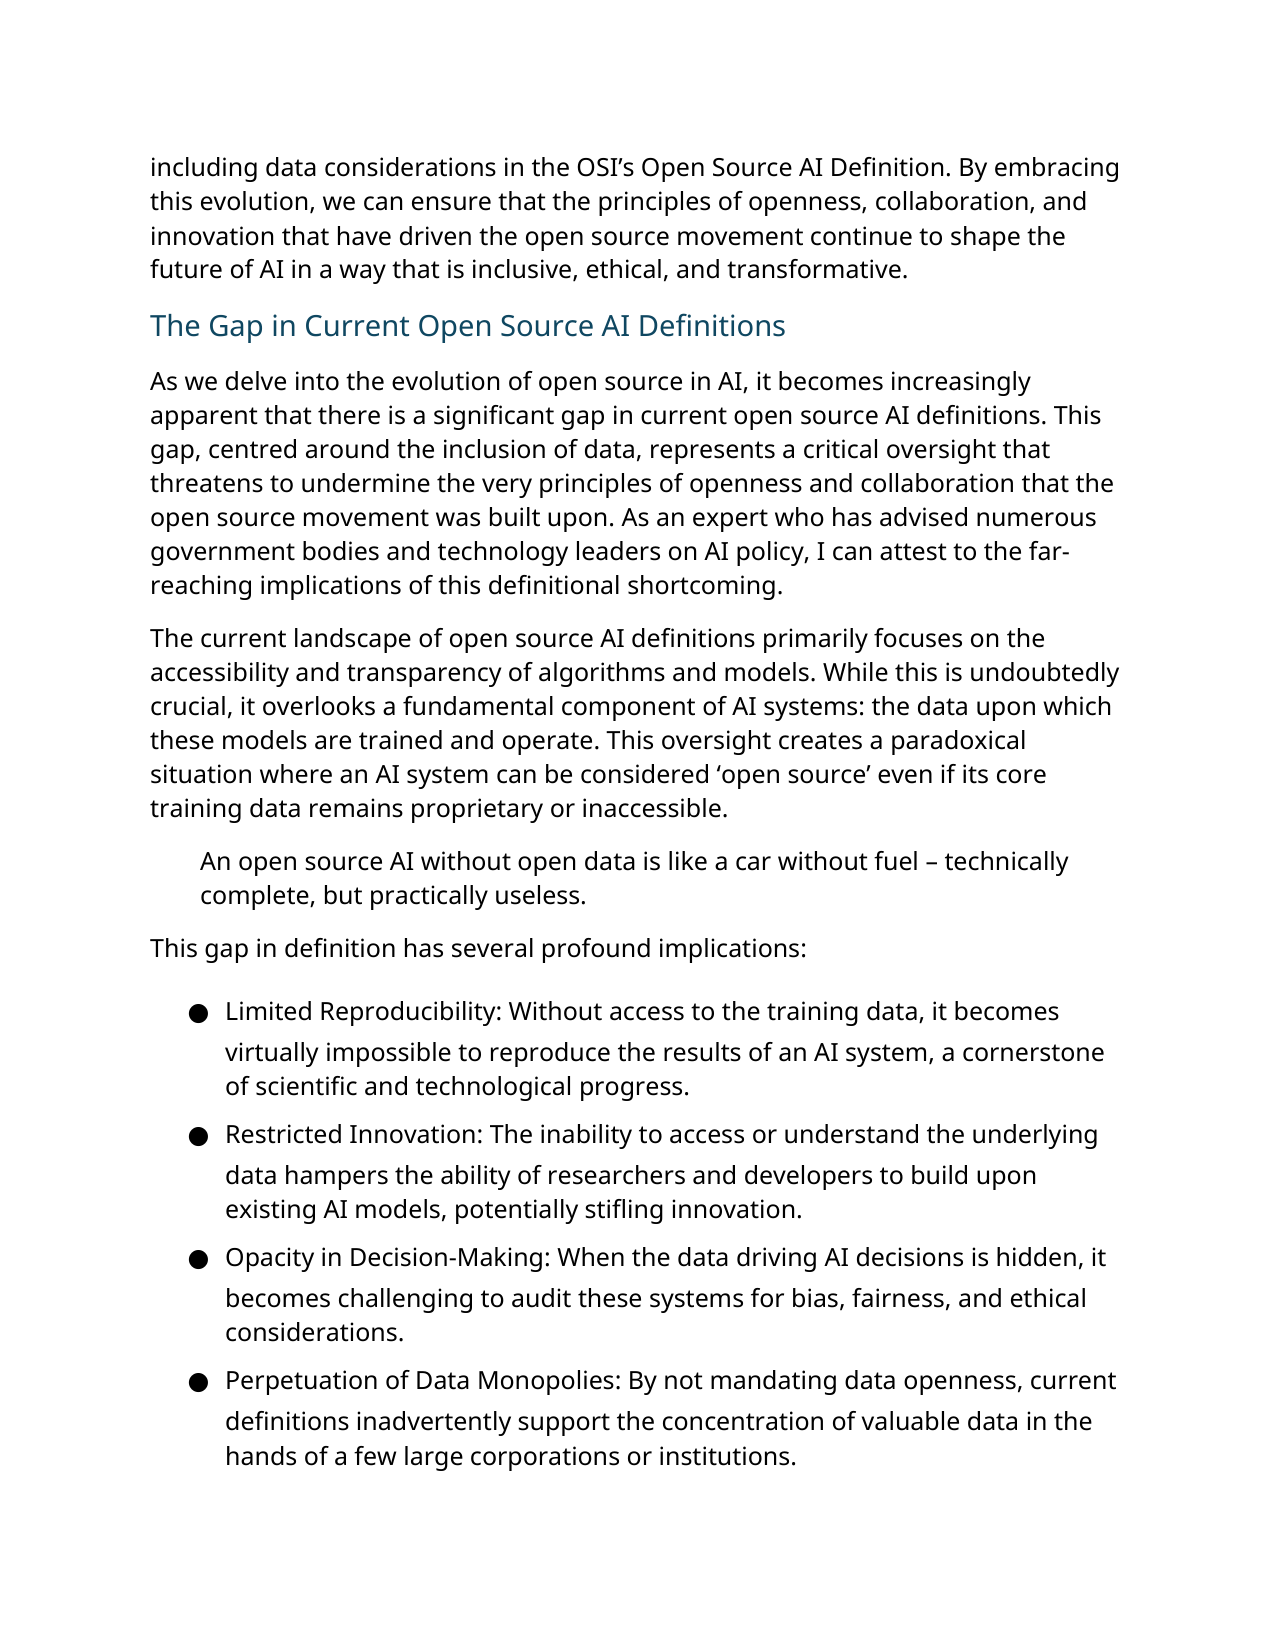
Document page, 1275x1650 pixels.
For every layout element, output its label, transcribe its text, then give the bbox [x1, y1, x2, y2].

list Opacity in Decision-Making: When the data driving AI decisions is hidden, it becomes challenging to audit these systems for bias, fairness, and ethical considerations. [187, 1230, 1125, 1349]
subtitle The Gap in Current Open Source AI Definitions [150, 305, 1125, 345]
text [150, 150, 1125, 286]
list Restricted Innovation: The inability to access or understand the underlying data hampers the ability of researchers and developers to build upon existing AI models, potentially stifling innovation. [187, 1107, 1125, 1226]
text The current landscape of open source AI definitions primarily focuses on the accessibility and transparency of algorithms and models. While this is undoubtedly crucial, it overlooks a fundamental component of AI systems: the data upon which these models are trained and operate. This oversight creates a paradoxical situation where an AI system can be considered ‘open source’ even if its core training data remains proprietary or inaccessible. [150, 621, 1125, 825]
list Perpetuation of Data Monopolies: By not mandating data openness, current definitions inadvertently support the concentration of valuable data in the hands of a few large corporations or institutions. [187, 1353, 1125, 1472]
text This gap in definition has several profound implications: [150, 931, 1125, 965]
list Limited Reproducibility: Without access to the training data, it becomes virtually impossible to reproduce the results of an AI system, a cornerstone of scientific and technological progress. [187, 983, 1125, 1103]
text As we delve into the evolution of open source in AI, it becomes increasingly apparent that there is a significant gap in current open source AI definitions. This gap, centred around the inclusion of data, represents a critical oversight that threatens to undermine the very principles of openness and collaboration that the open source movement was built upon. As an expert who has advised numerous government bodies and technology leaders on AI policy, I can attest to the far-reaching implications of this definitional shortcoming. [150, 363, 1125, 602]
text An open source AI without open data is like a car without fuel – technically complete, but practically useless. [200, 844, 1075, 912]
